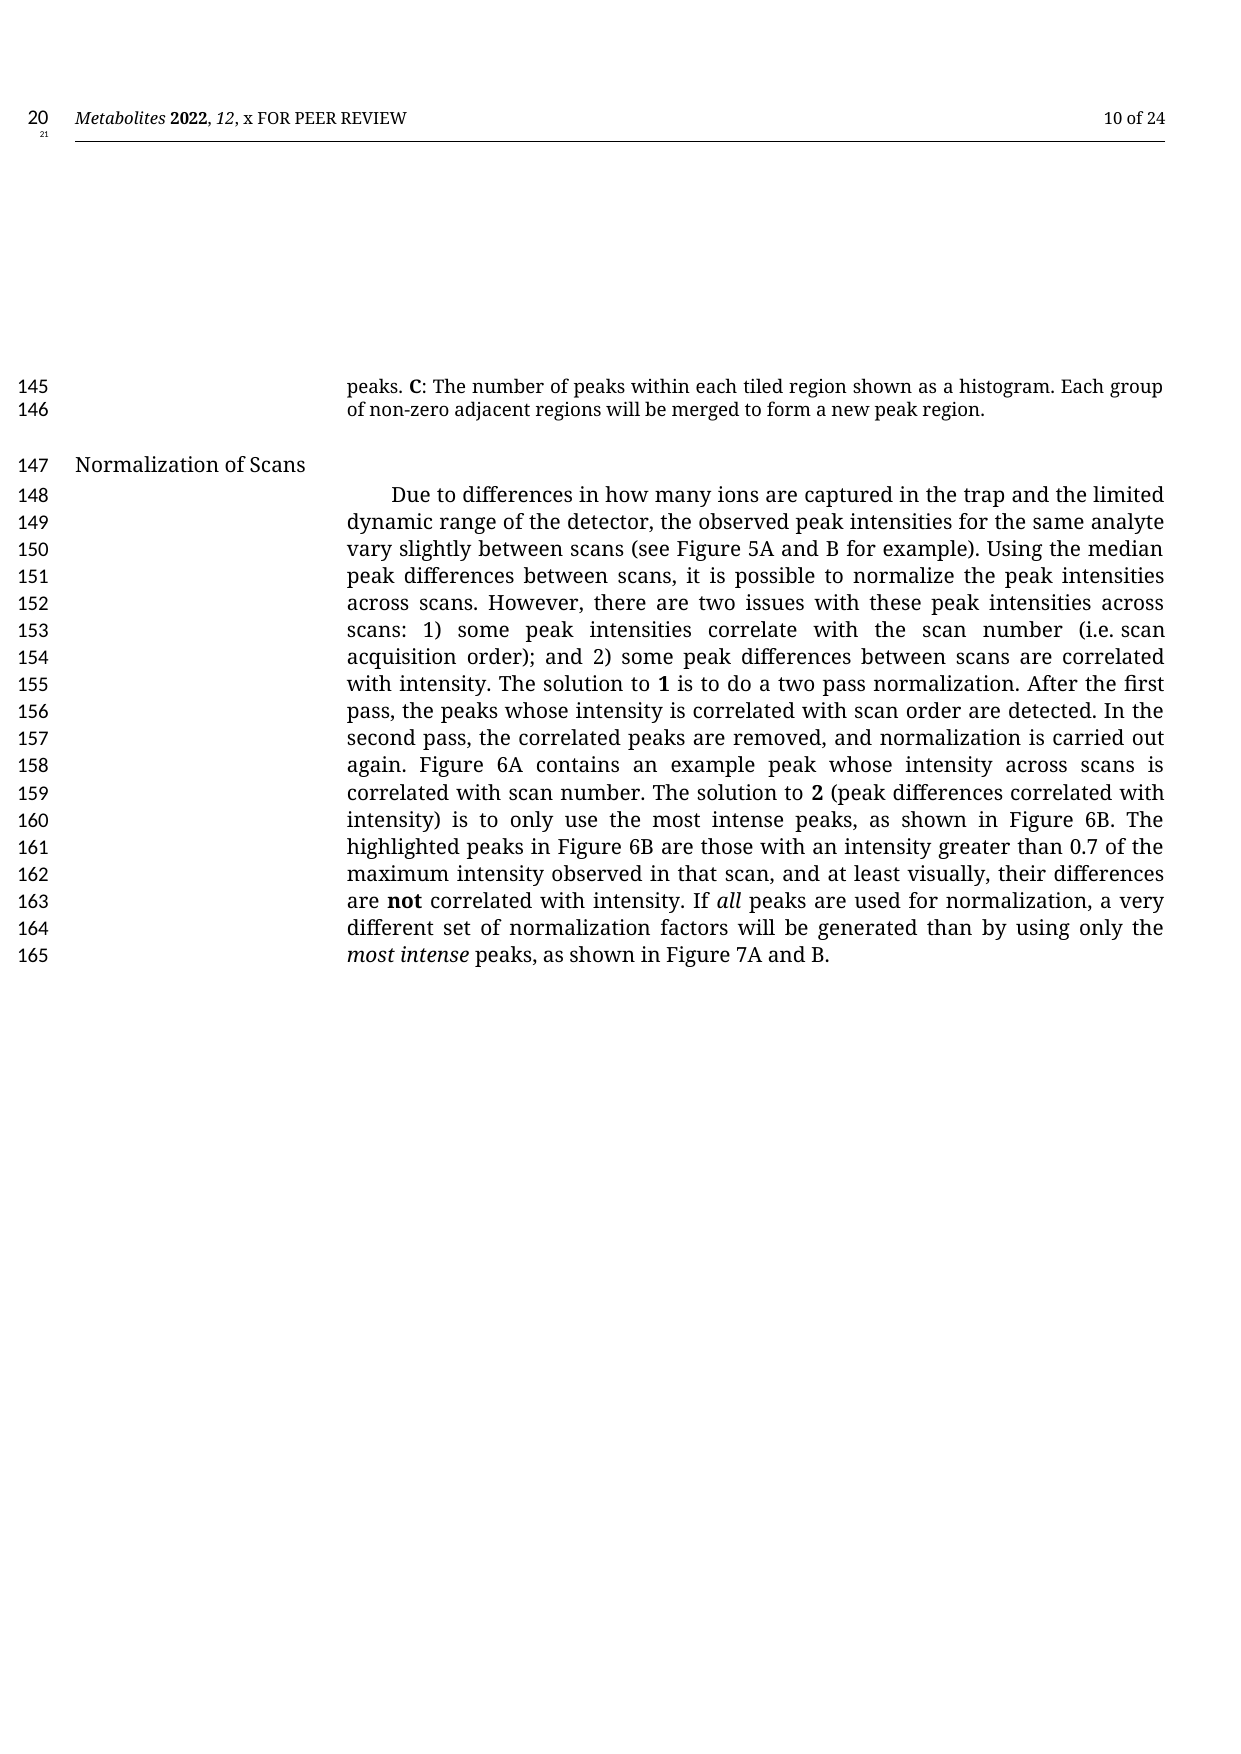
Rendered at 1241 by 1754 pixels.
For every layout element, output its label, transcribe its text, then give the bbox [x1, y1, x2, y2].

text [347, 374, 1165, 422]
text Due to differences in how many ions are captured in the trap and the limited dynamic range of the detector, the observed peak intensities for the same analyte vary slightly between scans (see Figure 5A and B for example). Using the median peak differences between scans, it is possible to normalize the peak intensities across scans. However, there are two issues with these peak intensities across scans: 1) some peak intensities correlate with the scan number (i.e. scan acquisition order); and 2) some peak differences between scans are correlated with intensity. The solution to 1 is to do a two pass normalization. After the first pass, the peaks whose intensity is correlated with scan order are detected. In the second pass, the correlated peaks are removed, and normalization is carried out again. Figure 6A contains an example peak whose intensity across scans is correlated with scan number. The solution to 2 (peak differences correlated with intensity) is to only use the most intense peaks, as shown in Figure 6B. The highlighted peaks in Figure 6B are those with an intensity greater than 0.7 of the maximum intensity observed in that scan, and at least visually, their differences are not correlated with intensity. If all peaks are used for normalization, a very different set of normalization factors will be generated than by using only the most intense peaks, as shown in Figure 7A and B. [347, 481, 1165, 968]
